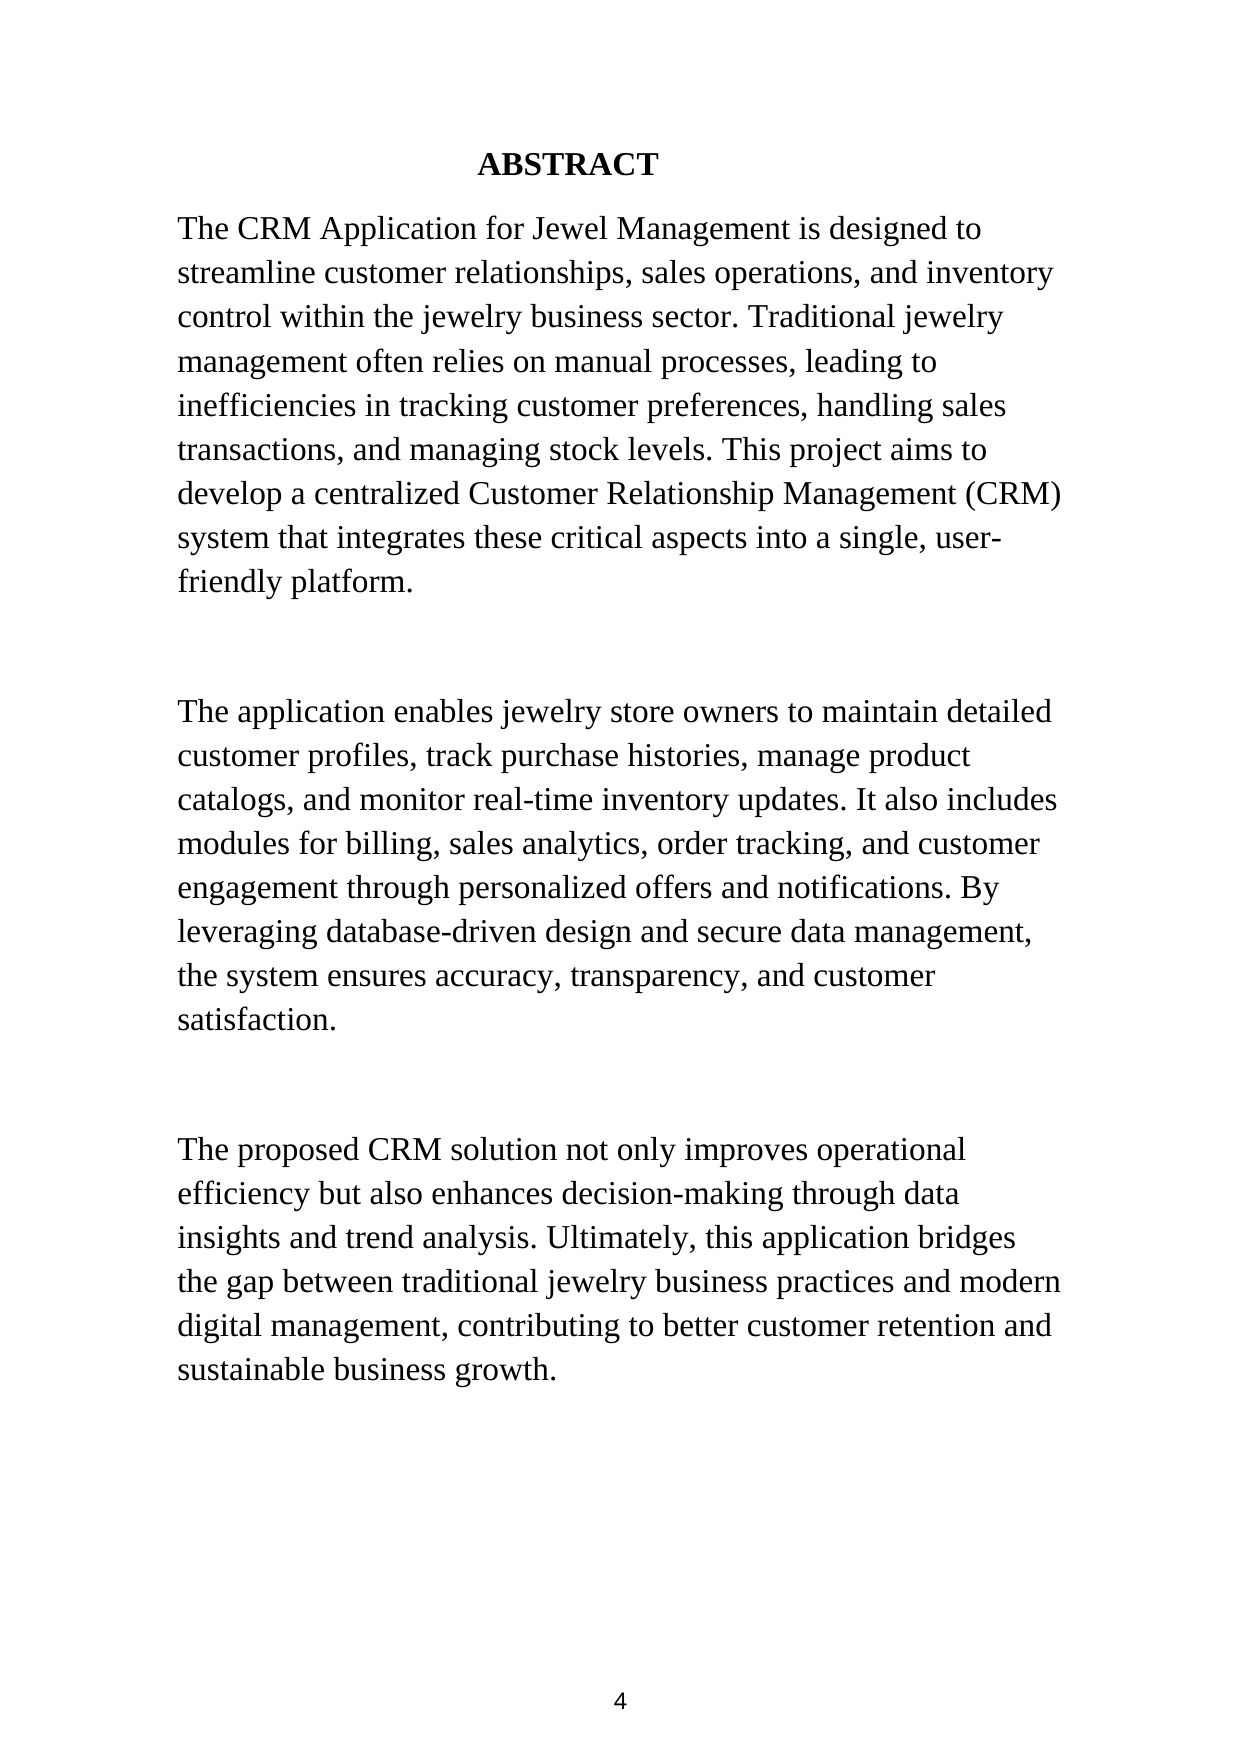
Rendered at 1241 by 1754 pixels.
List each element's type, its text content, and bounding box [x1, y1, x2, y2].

text The CRM Application for Jewel Management is designed to streamline customer relationships, sales operations, and inventory control within the jewelry business sector. Traditional jewelry management often relies on manual processes, leading to inefficiencies in tracking customer preferences, handling sales transactions, and managing stock levels. This project aims to develop a centralized Customer Relationship Management (CRM) system that integrates these critical aspects into a single, user-friendly platform. [177, 209, 1063, 599]
text ABSTRACT [402, 144, 1063, 182]
text The proposed CRM solution not only improves operational efficiency but also enhances decision-making through data insights and trend analysis. Ultimately, this application bridges the gap between traditional jewelry business practices and modern digital management, contributing to better customer retention and sustainable business growth. [177, 1129, 1063, 1388]
text The application enables jewelry store owners to maintain detailed customer profiles, track purchase histories, manage product catalogs, and monitor real-time inventory updates. It also includes modules for billing, sales analytics, order tracking, and customer engagement through personalized offers and notifications. By leveraging database-driven design and secure data management, the system ensures accuracy, transparency, and customer satisfaction. [177, 691, 1063, 1038]
